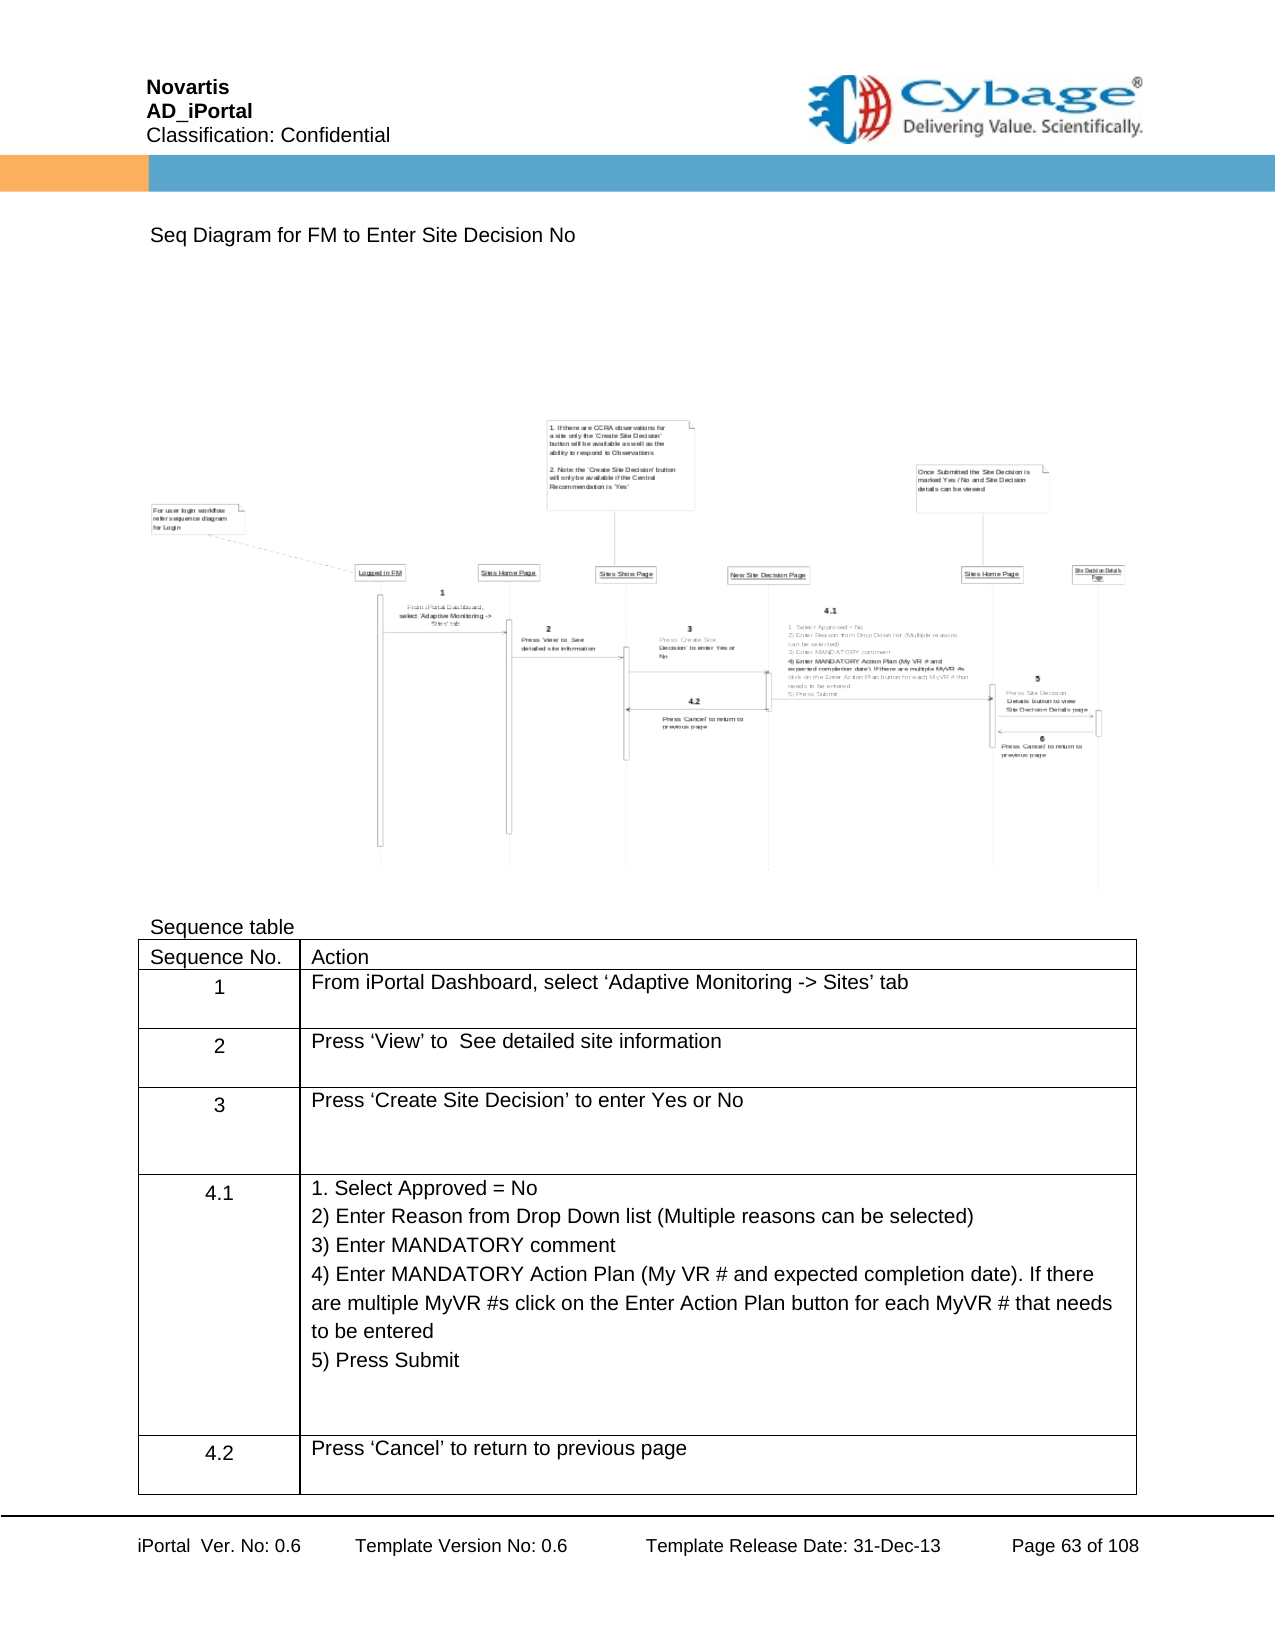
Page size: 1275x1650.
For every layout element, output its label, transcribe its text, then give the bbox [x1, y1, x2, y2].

text Seq Diagram for FM to Enter Site Decision No [150, 217, 1125, 246]
table_cell 3 [139, 1088, 299, 1174]
table_cell 2 [139, 1029, 299, 1087]
table_header Action [301, 940, 1136, 969]
table_cell 1. Select Approved = No 2) Enter Reason from Drop Down list (Multiple reasons can be selected) 3) Enter MANDATORY comment 4) Enter MANDATORY Action Plan (My VR # and expected completion date). If there are multiple MyVR #s click on the Enter Action Plan button for each MyVR # that needs to be entered 5) Press Submit [301, 1175, 1136, 1434]
table_cell 4.1 [139, 1175, 299, 1434]
table_cell 1 [139, 970, 299, 1028]
picture [808, 75, 1143, 144]
table_header Sequence No. [139, 940, 299, 969]
table_cell Press ‘View’ to See detailed site information [301, 1029, 1136, 1087]
table_cell Press ‘Create Site Decision’ to enter Yes or No [301, 1088, 1136, 1174]
table_cell Press ‘Cancel’ to return to previous page [301, 1436, 1136, 1493]
table_cell 4.2 [139, 1436, 299, 1493]
text Sequence table [150, 909, 1125, 938]
table_cell From iPortal Dashboard, select ‘Adaptive Monitoring -> Sites’ tab [301, 970, 1136, 1028]
